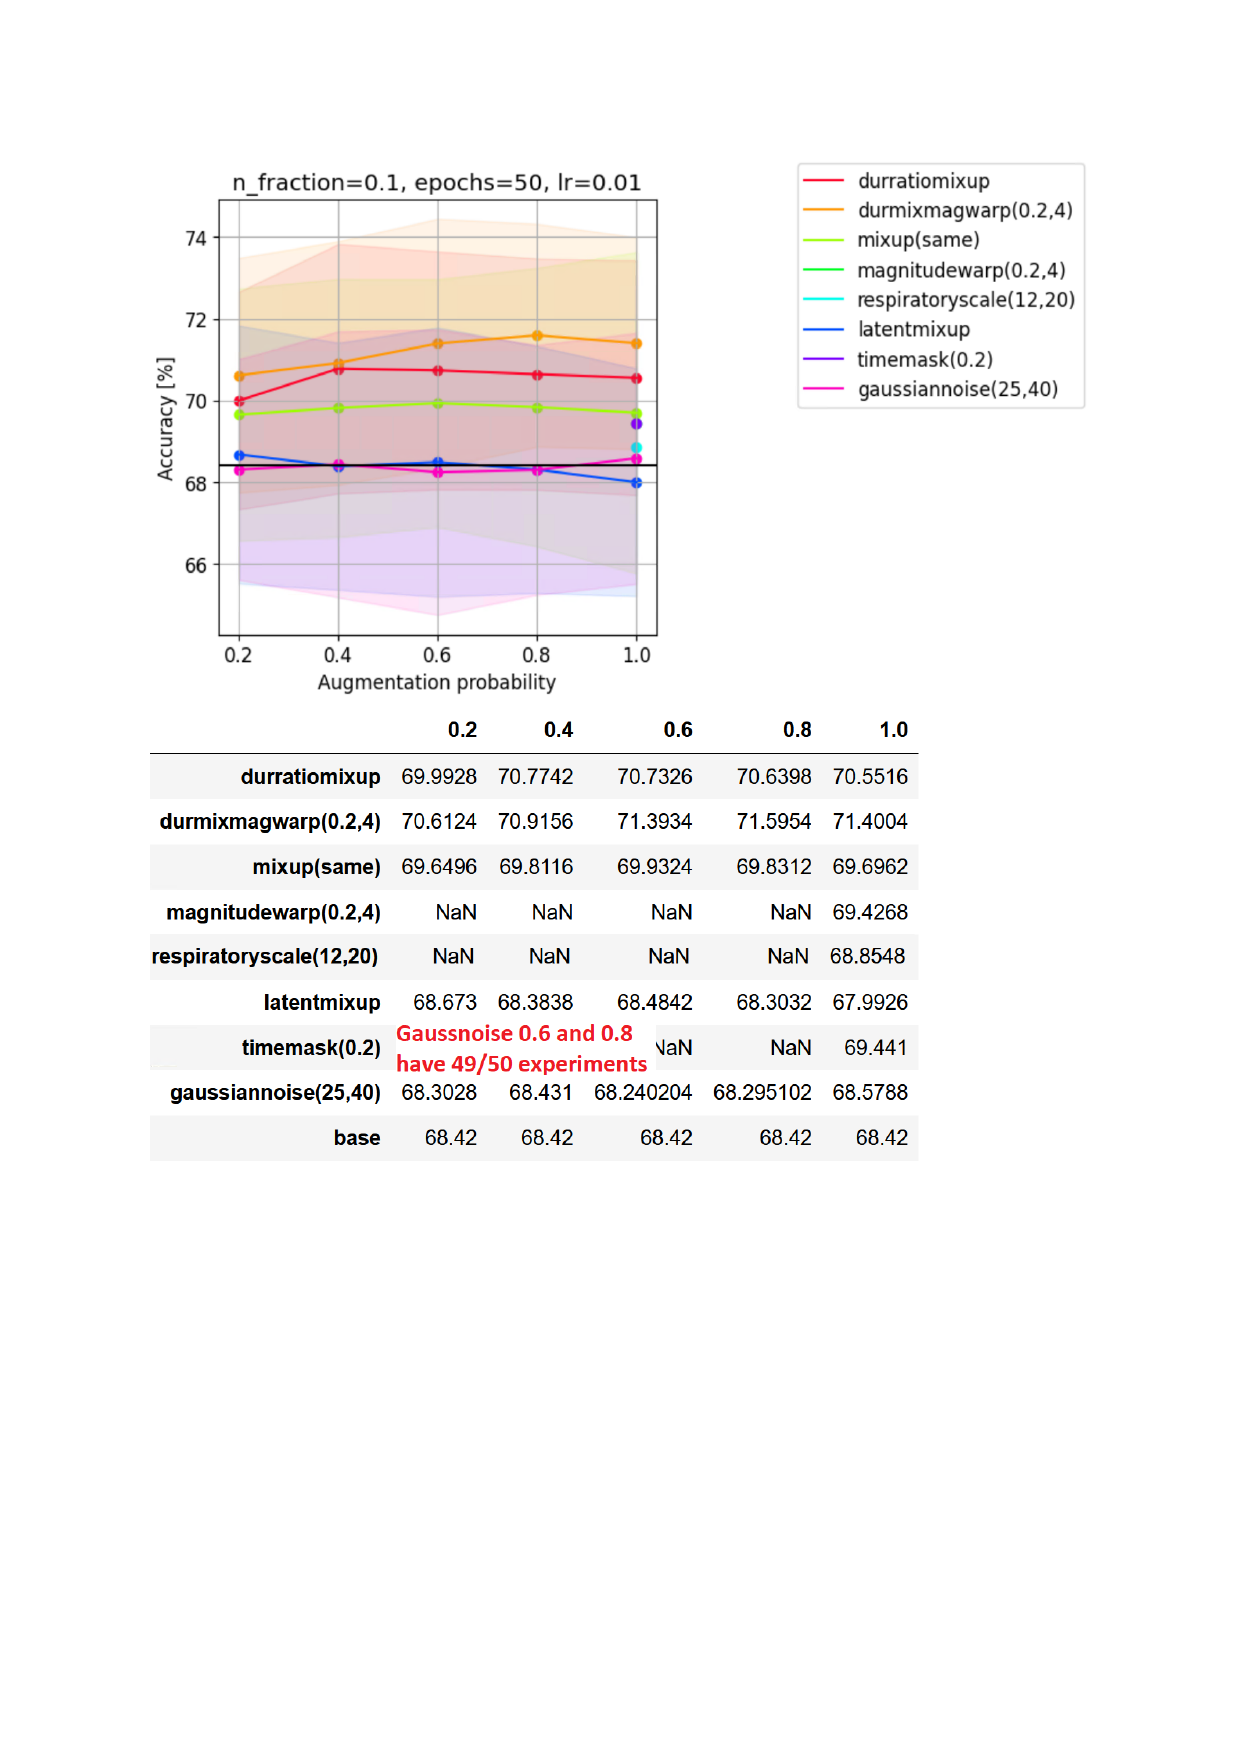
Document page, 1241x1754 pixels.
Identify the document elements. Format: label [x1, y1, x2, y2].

picture [150, 715, 922, 1162]
picture [150, 150, 1090, 697]
